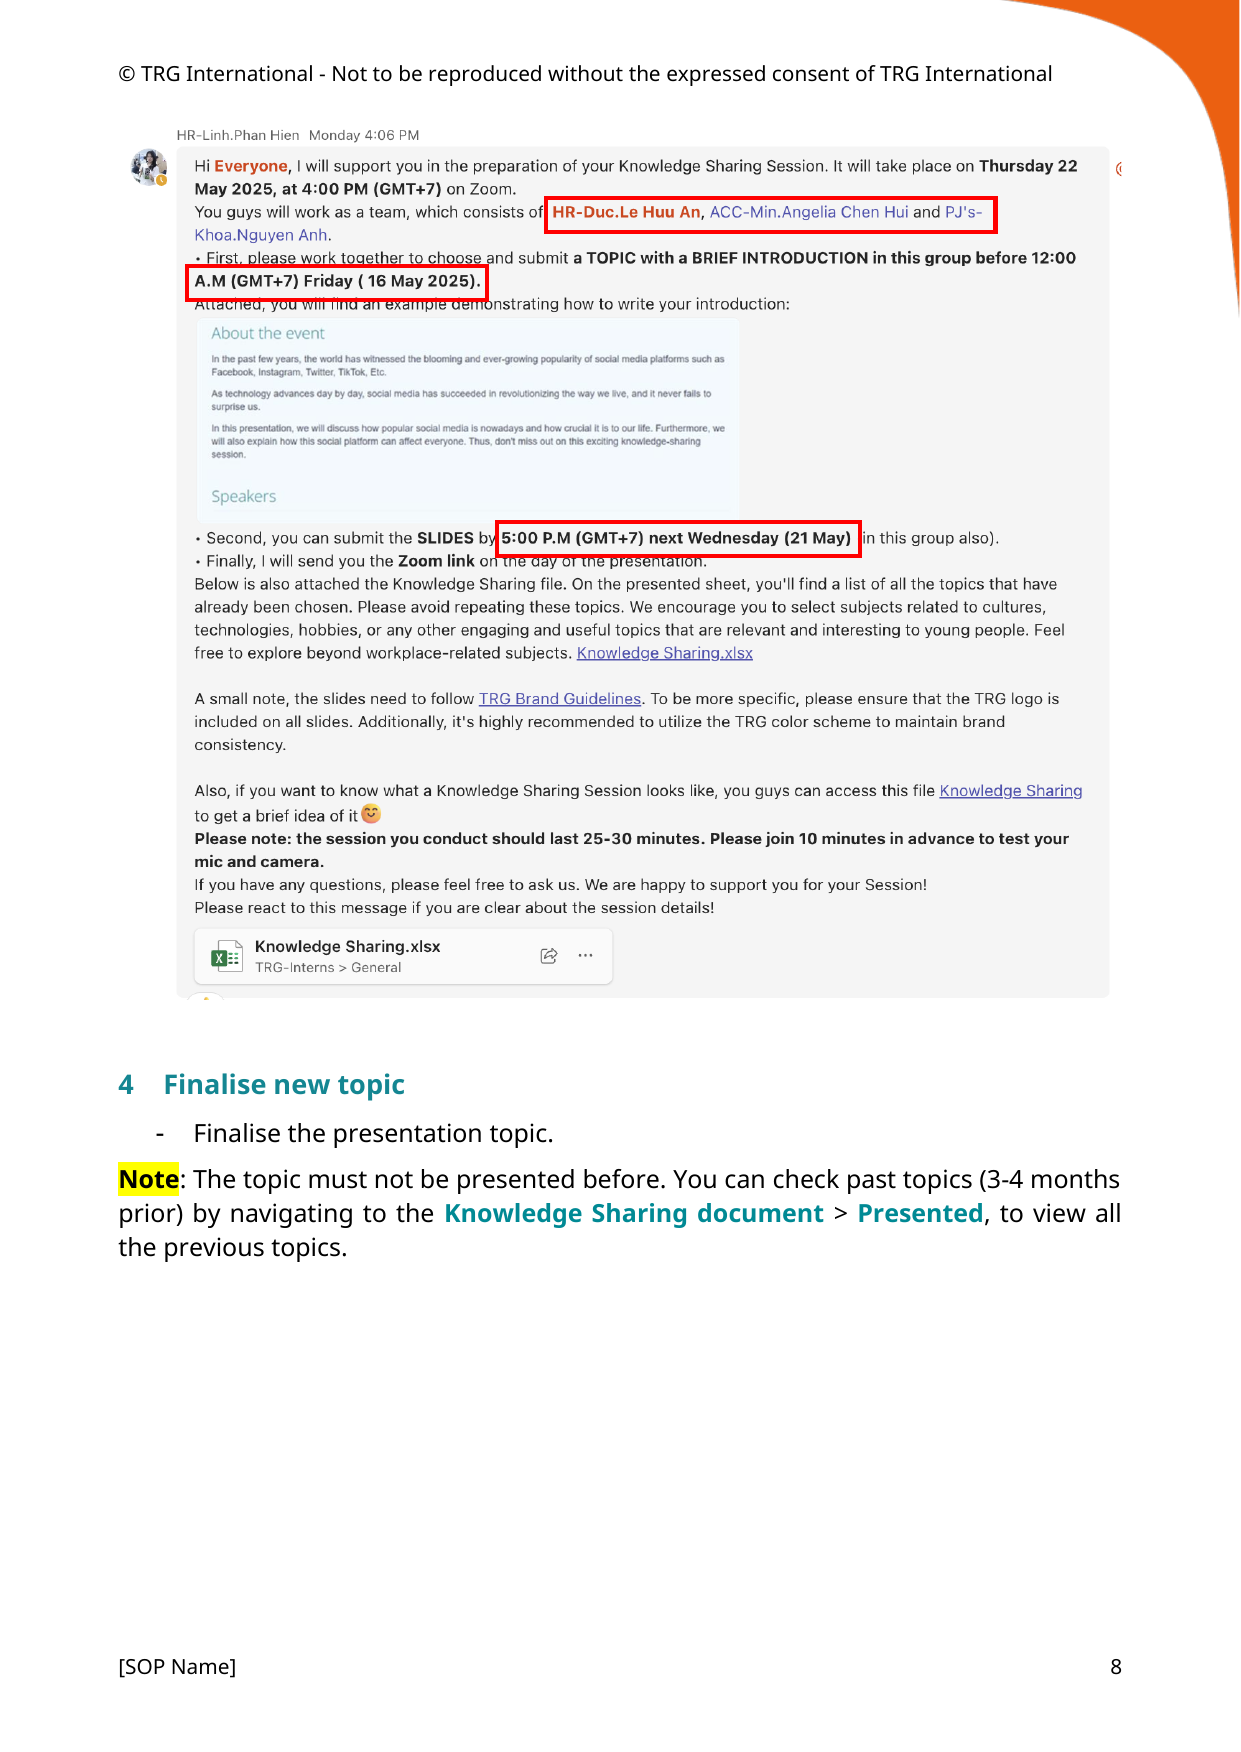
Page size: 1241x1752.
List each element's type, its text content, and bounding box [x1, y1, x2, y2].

text Note: The topic must not be presented before. You can check past topics (3-4 months prior) by navigating to the Knowledge Sharing document > Presented, to view all the previous topics. [118, 1162, 1122, 1264]
picture [118, 0, 1240, 1007]
list Finalise the presentation topic. [156, 1115, 1122, 1149]
subtitle Finalise new topic [118, 1066, 1122, 1103]
